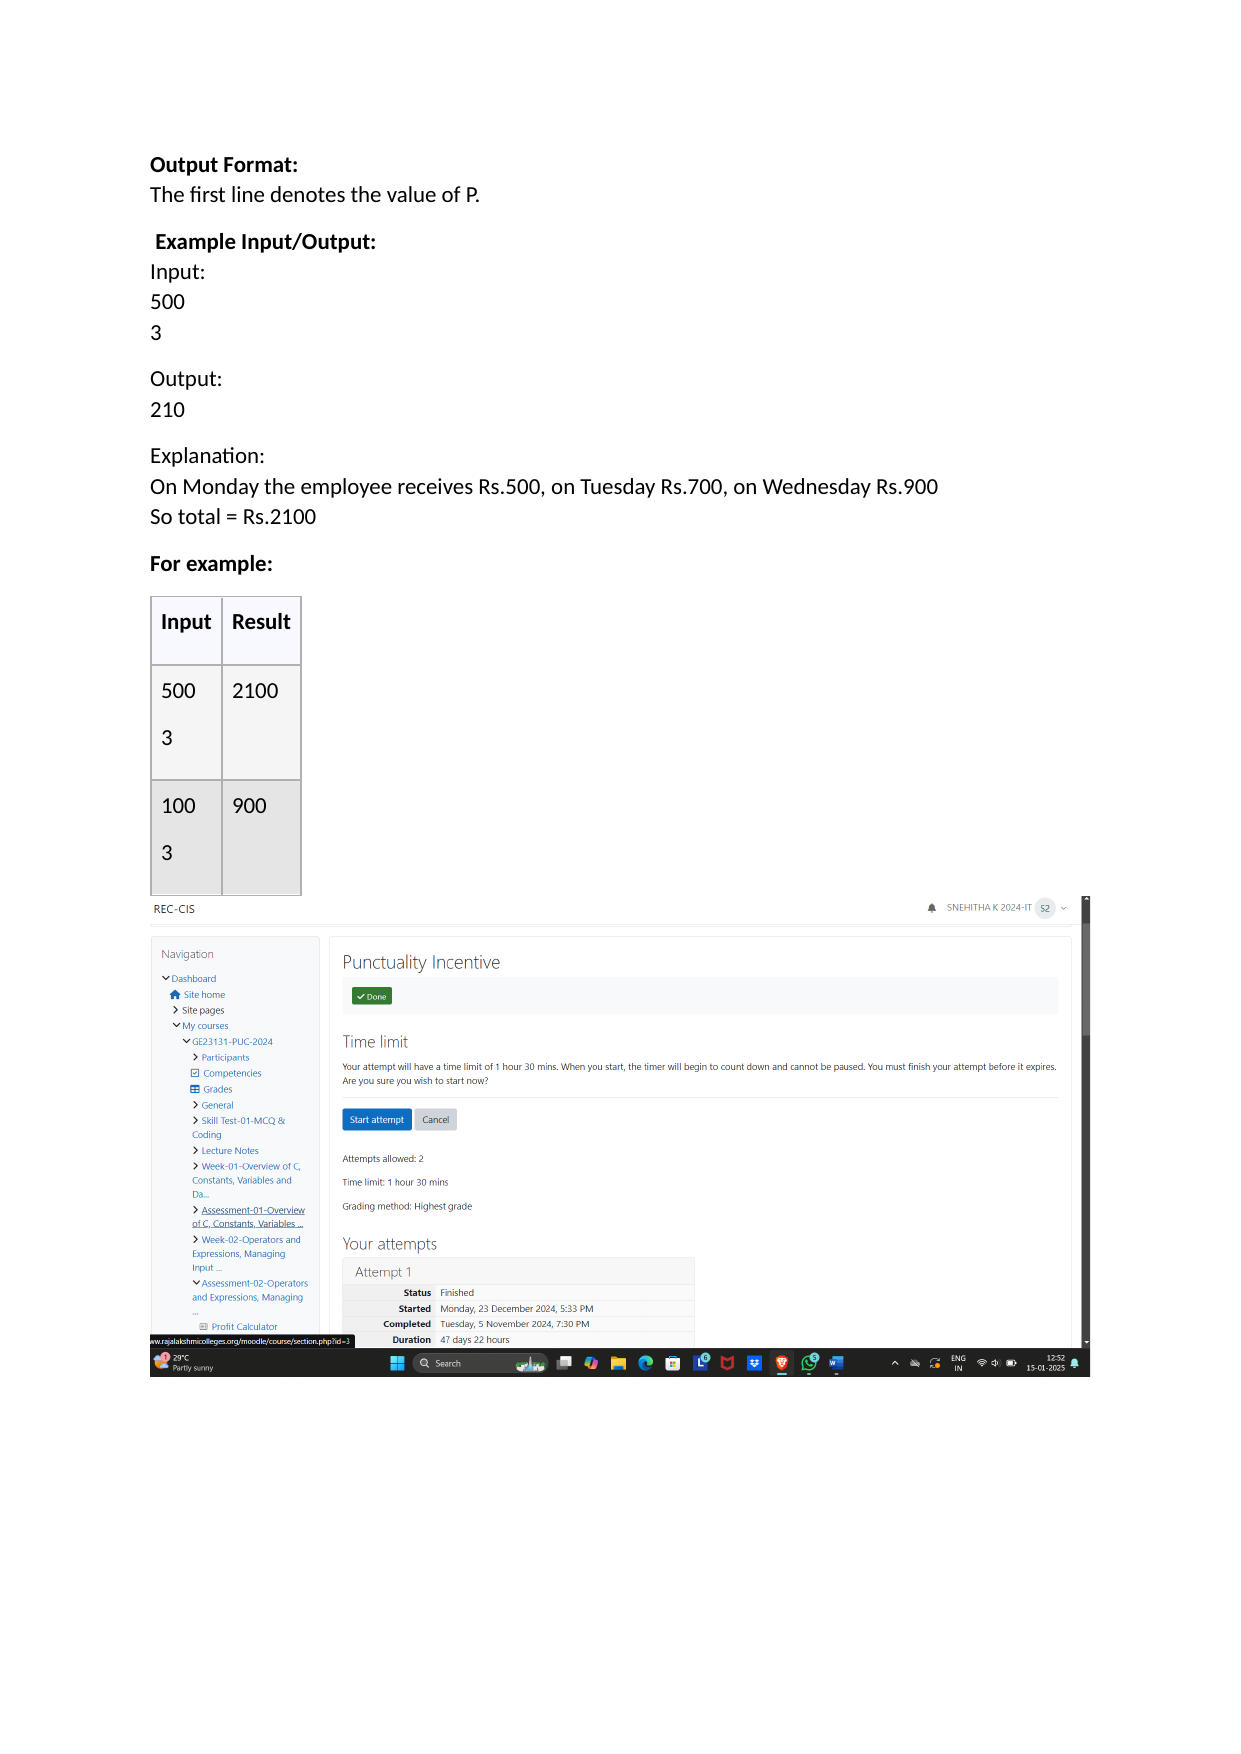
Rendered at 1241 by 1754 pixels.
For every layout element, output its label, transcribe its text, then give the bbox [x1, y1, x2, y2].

picture [150, 896, 1091, 1377]
text Explanation: On Monday the employee receives Rs.500, on Tuesday Rs.700, on Wednesday Rs.900 So total = Rs.2100 [150, 442, 1090, 530]
text Output Format: The first line denotes the value of P. [150, 150, 1090, 208]
text Example Input/Output: Input: 500 3 [150, 227, 1090, 346]
table_cell 500 3 [152, 666, 221, 779]
table_header Result [223, 597, 300, 664]
table_header Input [152, 597, 222, 664]
text Output: 210 [150, 364, 1090, 423]
table_cell 2100 [223, 666, 300, 779]
table_cell 100 3 [152, 781, 221, 894]
text For example: [150, 549, 1090, 577]
table_cell 900 [223, 781, 300, 894]
